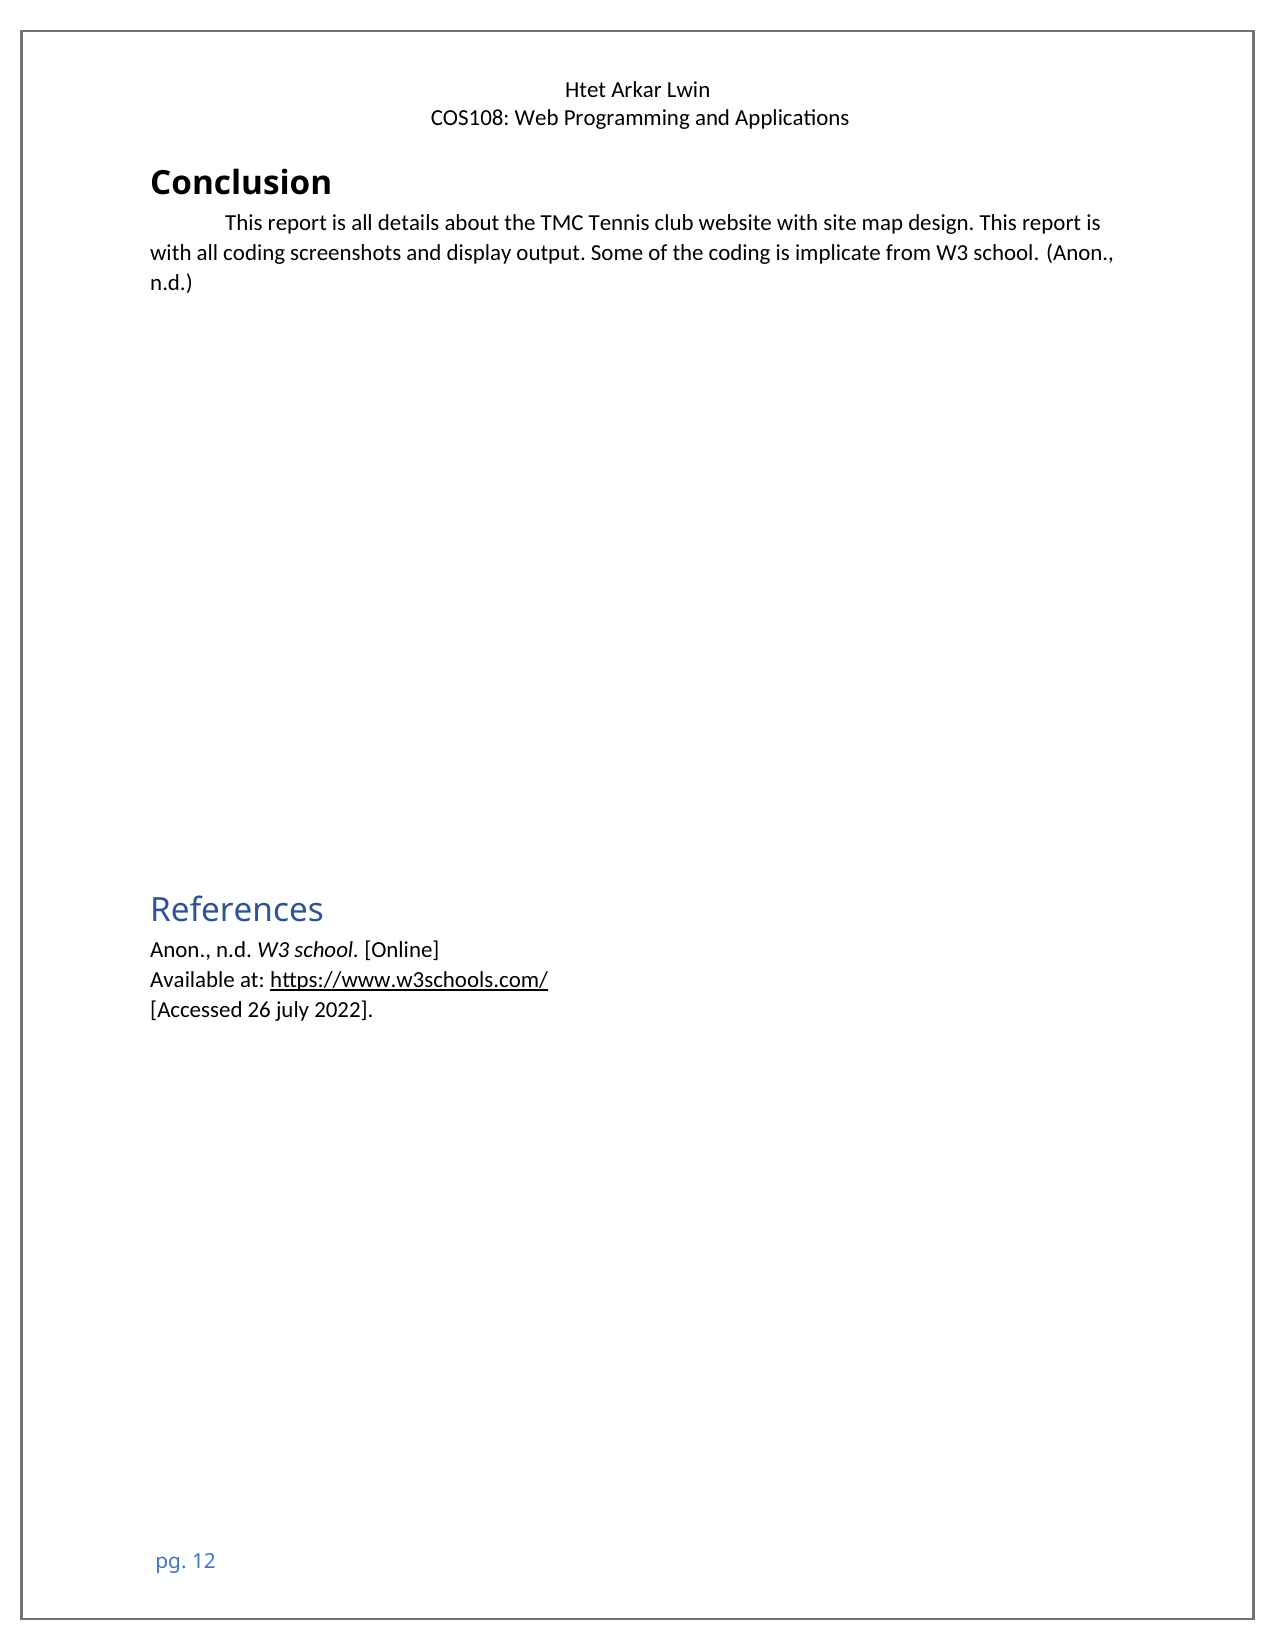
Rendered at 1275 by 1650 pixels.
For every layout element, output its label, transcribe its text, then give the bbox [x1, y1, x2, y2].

text This report is all details about the TMC Tennis club website with site map design. This report is with all coding screenshots and display output. Some of the coding is implicate from W3 school. [150, 208, 1125, 296]
subtitle Conclusion [150, 159, 1125, 204]
